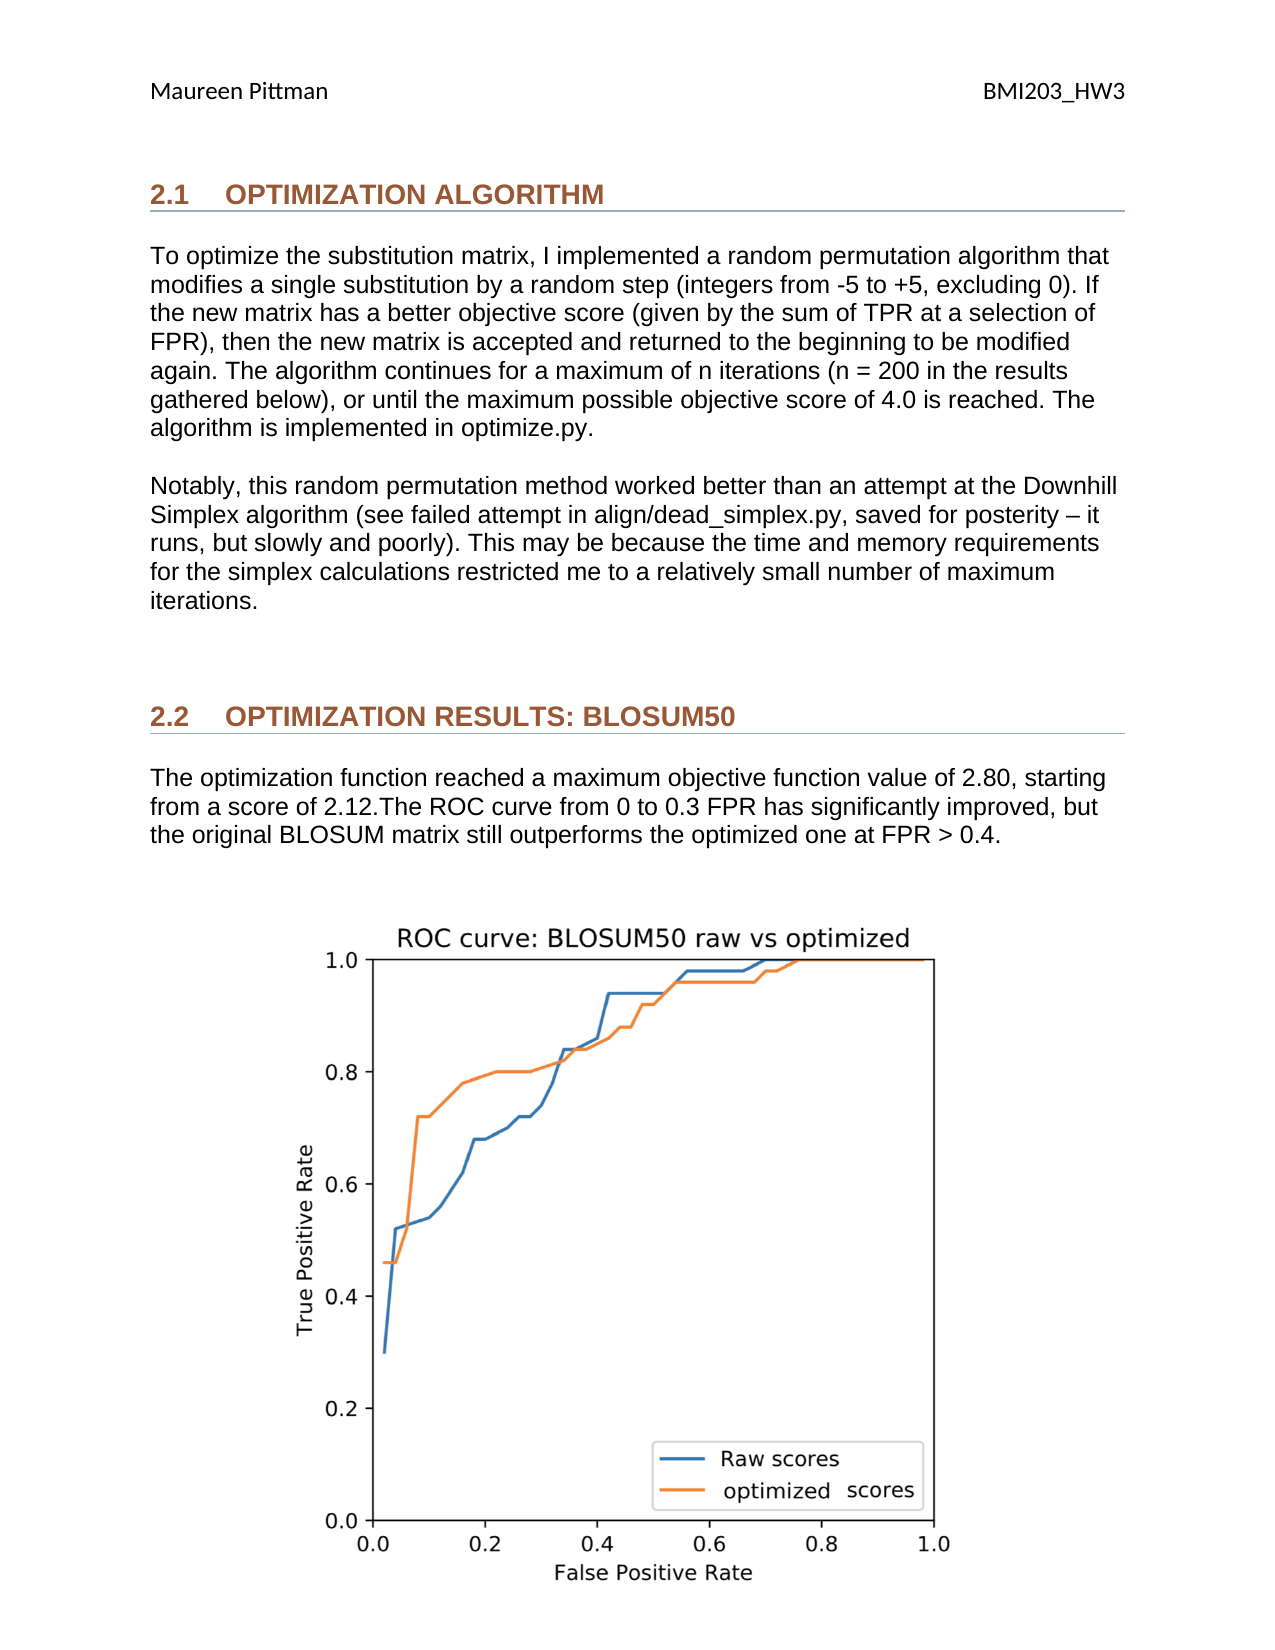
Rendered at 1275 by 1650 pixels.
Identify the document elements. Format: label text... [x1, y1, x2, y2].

text The optimization function reached a maximum objective function value of 2.80, starting from a score of 2.12.The ROC curve from 0 to 0.3 FPR has significantly improved, but the original BLOSUM matrix still outperforms the optimized one at FPR > 0.4. [150, 763, 1125, 849]
text Notably, this random permutation method worked better than an attempt at the Downhill Simplex algorithm (see failed attempt in align/dead_simplex.py, saved for posterity – it runs, but slowly and poorly). This may be because the time and memory requirements for the simplex calculations restricted me to a relatively small number of maximum iterations. [150, 471, 1125, 614]
text 2.1 Optimization Algorithm [150, 178, 1125, 210]
picture [283, 909, 975, 1585]
text 2.2 Optimization Results: BLOSUM50 [150, 700, 1125, 733]
text To optimize the substitution matrix, I implemented a random permutation algorithm that modifies a single substitution by a random step (integers from -5 to +5, excluding 0). If the new matrix has a better objective score (given by the sum of TPR at a selection of FPR), then the new matrix is accepted and returned to the beginning to be modified again. The algorithm continues for a maximum of n iterations (n = 200 in the results gathered below), or until the maximum possible objective score of 4.0 is reached. The algorithm is implemented in optimize.py. [150, 241, 1125, 442]
